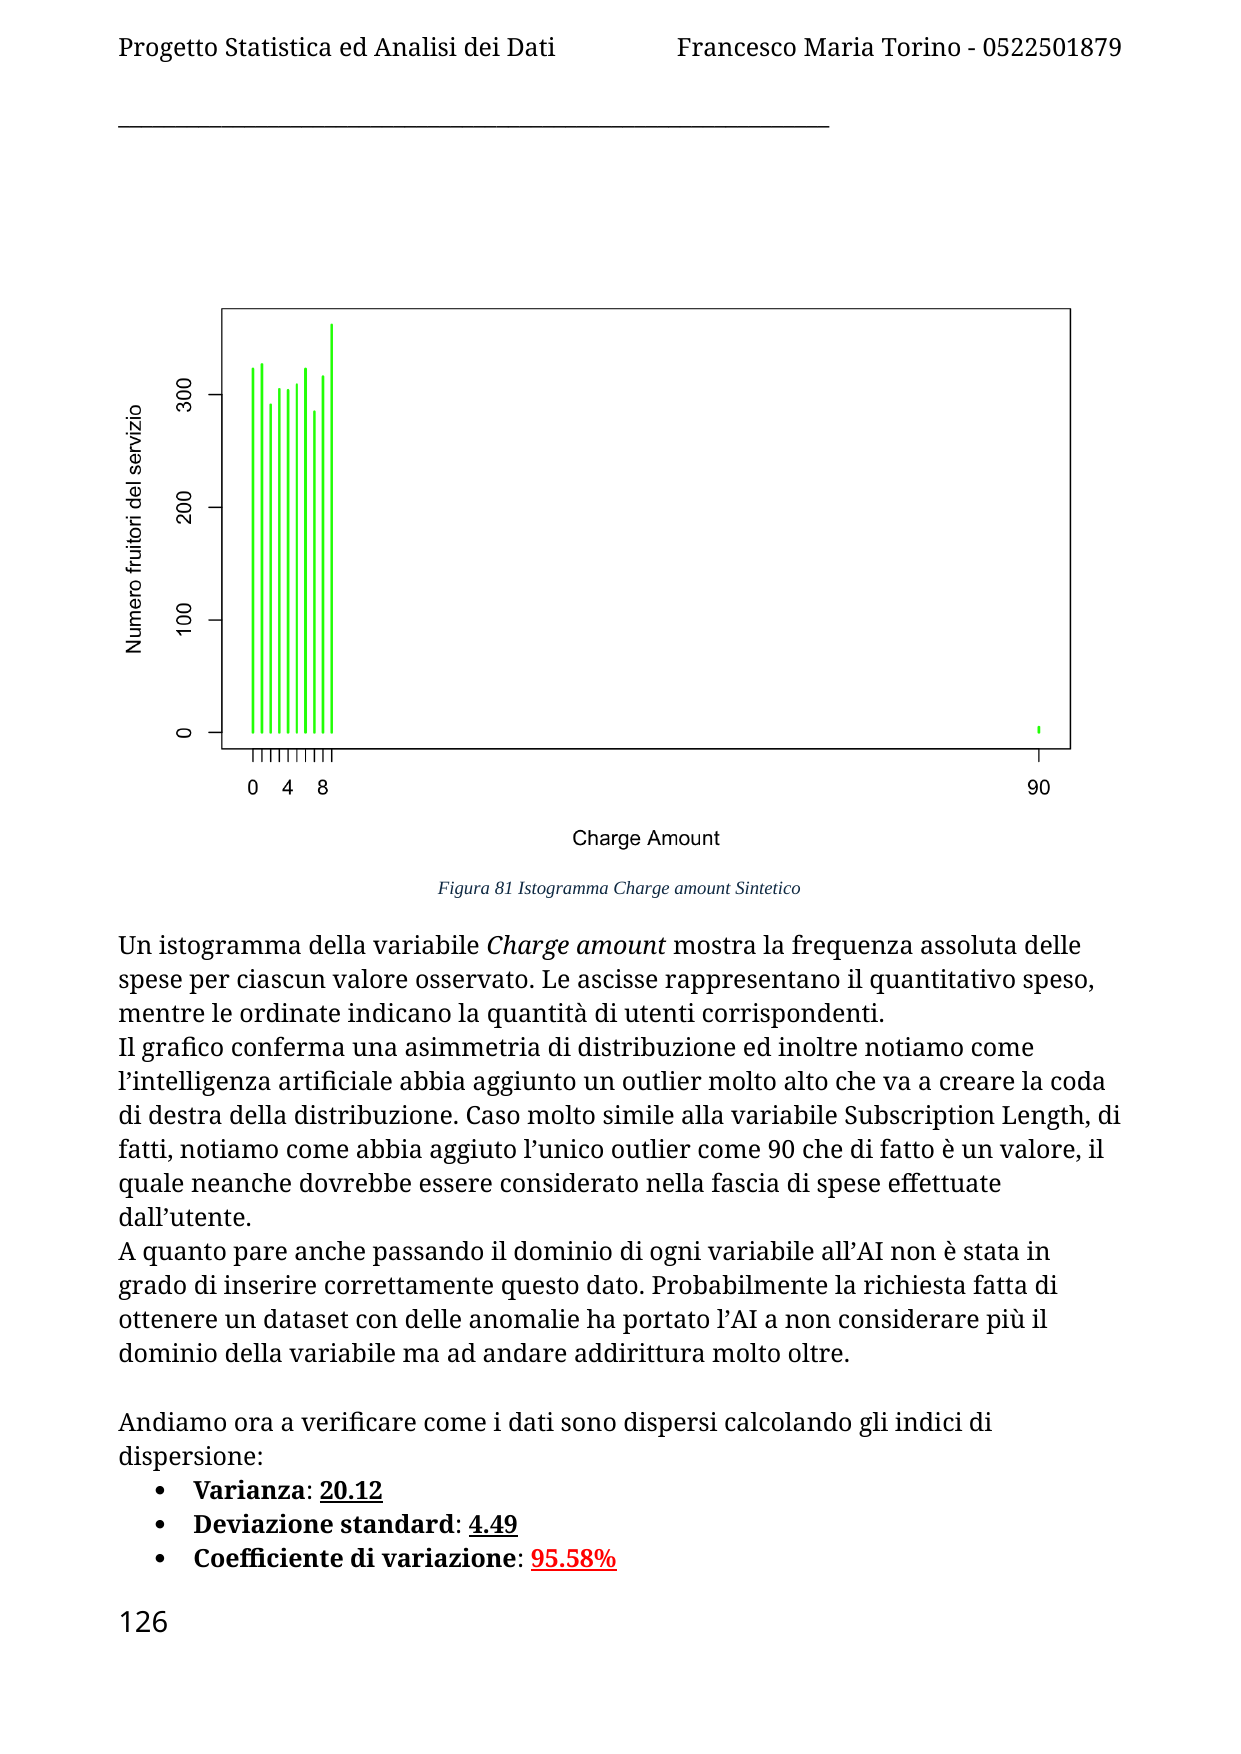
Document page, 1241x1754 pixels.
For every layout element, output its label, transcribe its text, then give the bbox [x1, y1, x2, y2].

list Coefficiente di variazione: 95.58% [156, 1541, 1122, 1574]
list Varianza: 20.12 [156, 1472, 1122, 1506]
picture [118, 205, 1123, 877]
list Deviazione standard: 4.49 [156, 1506, 1122, 1541]
text Un istogramma della variabile Charge amount mostra la frequenza assoluta delle spese per ciascun valore osservato. Le ascisse rappresentano il quantitativo speso, mentre le ordinate indicano la quantità di utenti corrispondenti. [118, 927, 1122, 1029]
text A quanto pare anche passando il dominio di ogni variabile all’AI non è stata in grado di inserire correttamente questo dato. Probabilmente la richiesta fatta di ottenere un dataset con delle anomalie ha portato l’AI a non considerare più il dominio della variabile ma ad andare addirittura molto oltre. [118, 1234, 1122, 1370]
text Andiamo ora a verificare come i dati sono dispersi calcolando gli indici di dispersione: [118, 1404, 1122, 1472]
text Il grafico conferma una asimmetria di distribuzione ed inoltre notiamo come l’intelligenza artificiale abbia aggiunto un outlier molto alto che va a creare la coda di destra della distribuzione. Caso molto simile alla variabile Subscription Length, di fatti, notiamo come abbia aggiuto l’unico outlier come 90 che di fatto è un valore, il quale neanche dovrebbe essere considerato nella fascia di spese effettuate dall’utente. [118, 1029, 1122, 1234]
